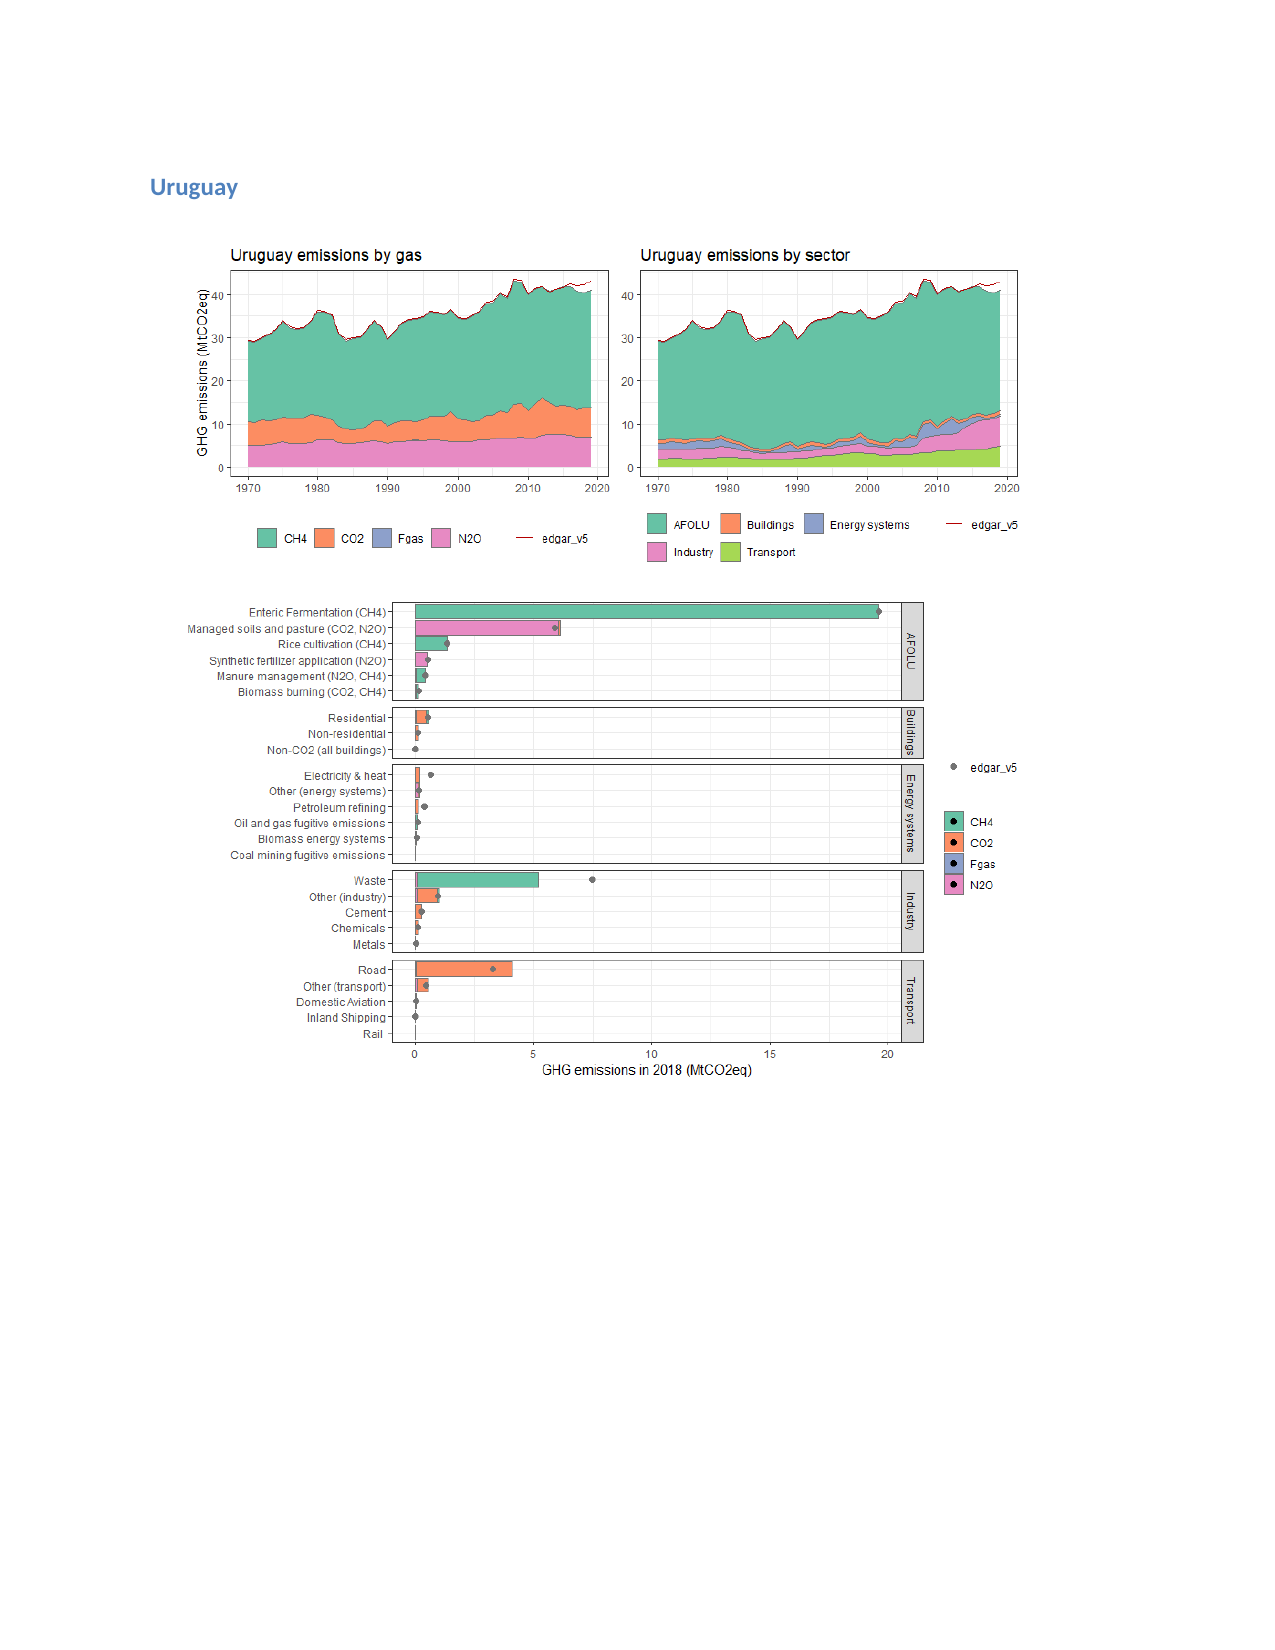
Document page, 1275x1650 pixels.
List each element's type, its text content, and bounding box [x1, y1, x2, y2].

subtitle Uruguay [150, 171, 1125, 201]
picture [168, 220, 1044, 1096]
